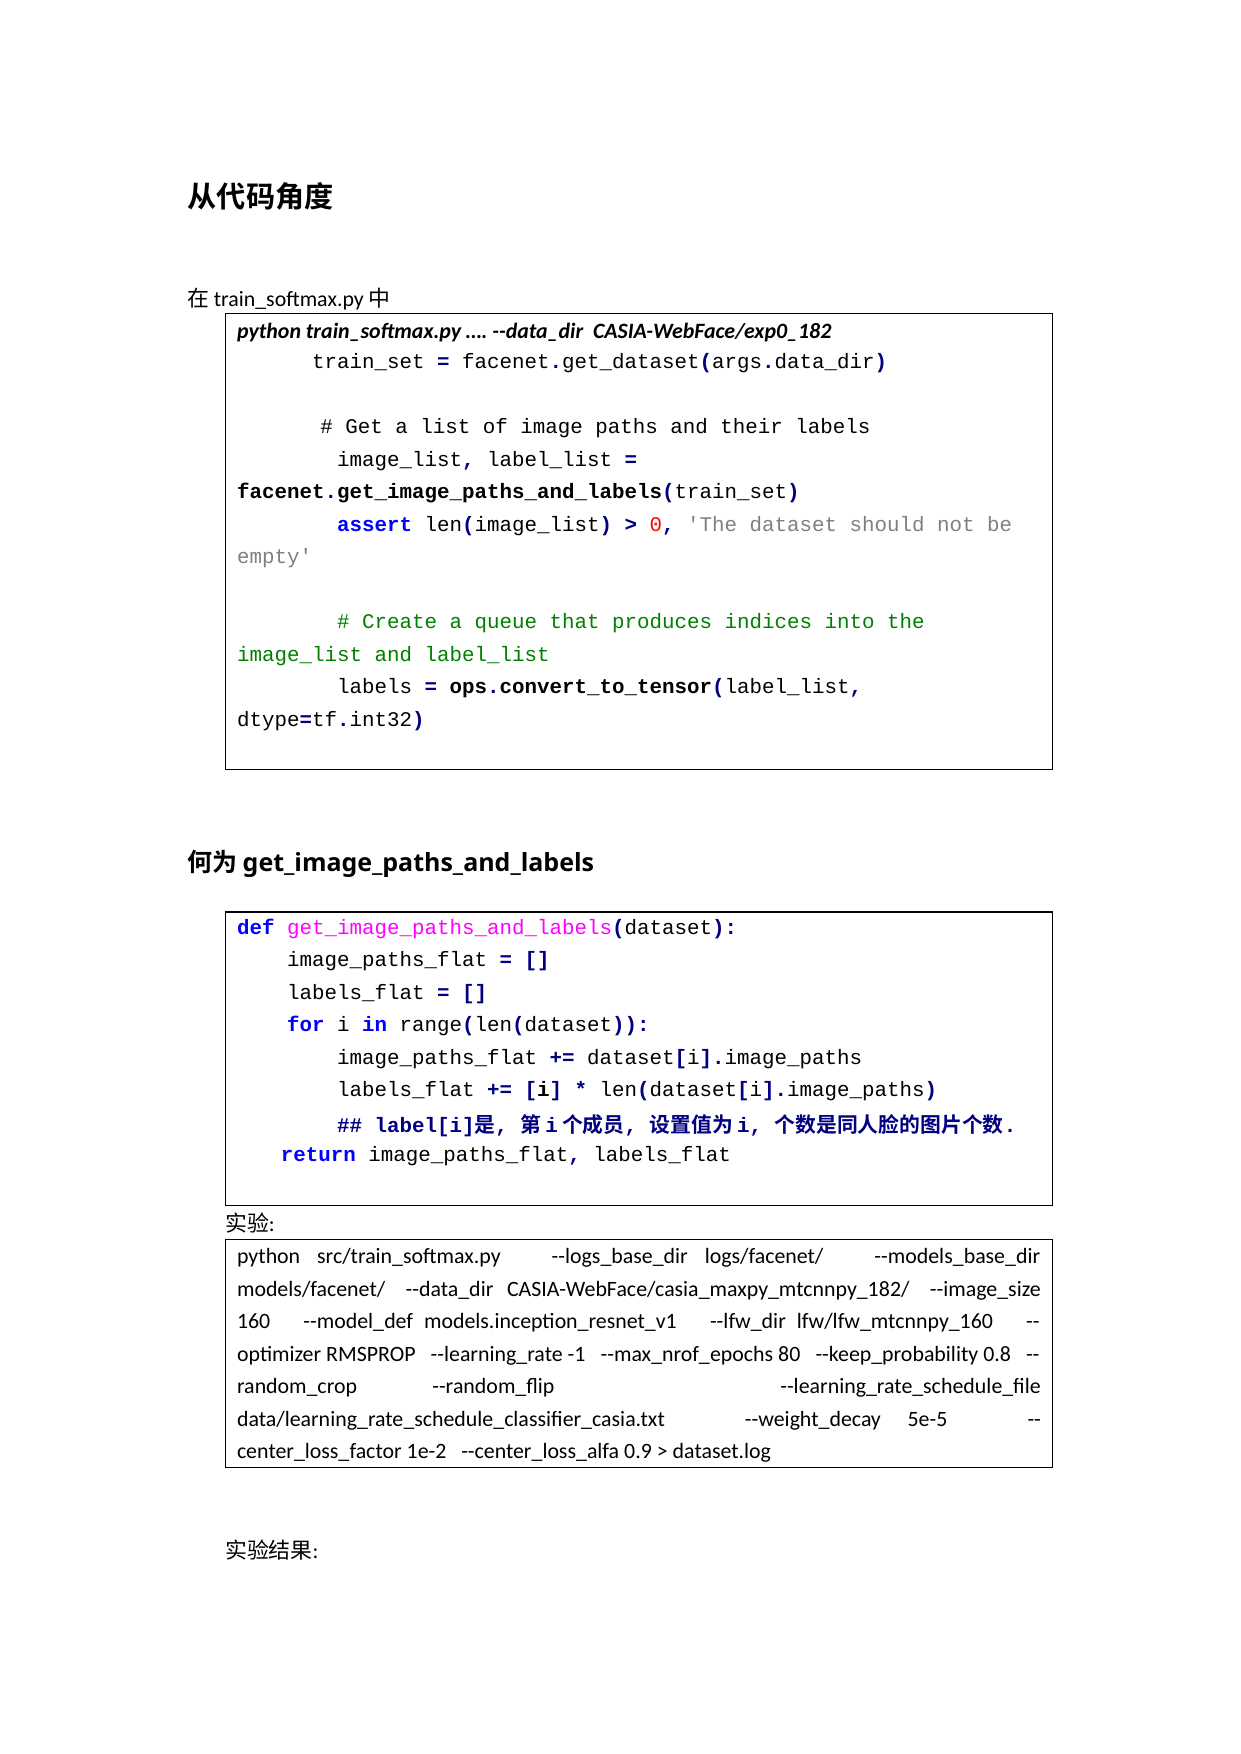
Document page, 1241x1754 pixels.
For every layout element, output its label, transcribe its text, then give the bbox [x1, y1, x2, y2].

subtitle 何为get_image_paths_and_labels [187, 828, 1053, 893]
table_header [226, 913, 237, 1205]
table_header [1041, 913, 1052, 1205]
table_header python train_softmax.py …. --data_dir CASIA-WebFace/exp0_182 train_set = facenet.get_dataset(args.data_dir) # Get a list of image paths and their labels image_list, label_list = facenet.get_image_paths_and_labels(train_set) assert len(image_list) > 0, 'The dataset should not be empty' # Create a queue that produces indices into the image_list and label_list labels = ops.convert_to_tensor(label_list, dtype=tf.int32) [226, 314, 1052, 769]
table_header python src/train_softmax.py --logs_base_dir logs/facenet/ --models_base_dir models/facenet/ --data_dir CASIA-WebFace/casia_maxpy_mtcnnpy_182/ --image_size 160 --model_def models.inception_resnet_v1 --lfw_dir lfw/lfw_mtcnnpy_160 --optimizer RMSPROP --learning_rate -1 --max_nrof_epochs 80 --keep_probability 0.8 --random_crop --random_flip --learning_rate_schedule_file data/learning_rate_schedule_classifier_casia.txt --weight_decay 5e-5 --center_loss_factor 1e-2 --center_loss_alfa 0.9 > dataset.log [226, 1240, 1052, 1467]
text 在train_softmax.py中 [187, 281, 1053, 313]
list 实验: [225, 1206, 1053, 1238]
subtitle 从代码角度 [187, 162, 1053, 227]
list 实验结果: [225, 1533, 1053, 1566]
